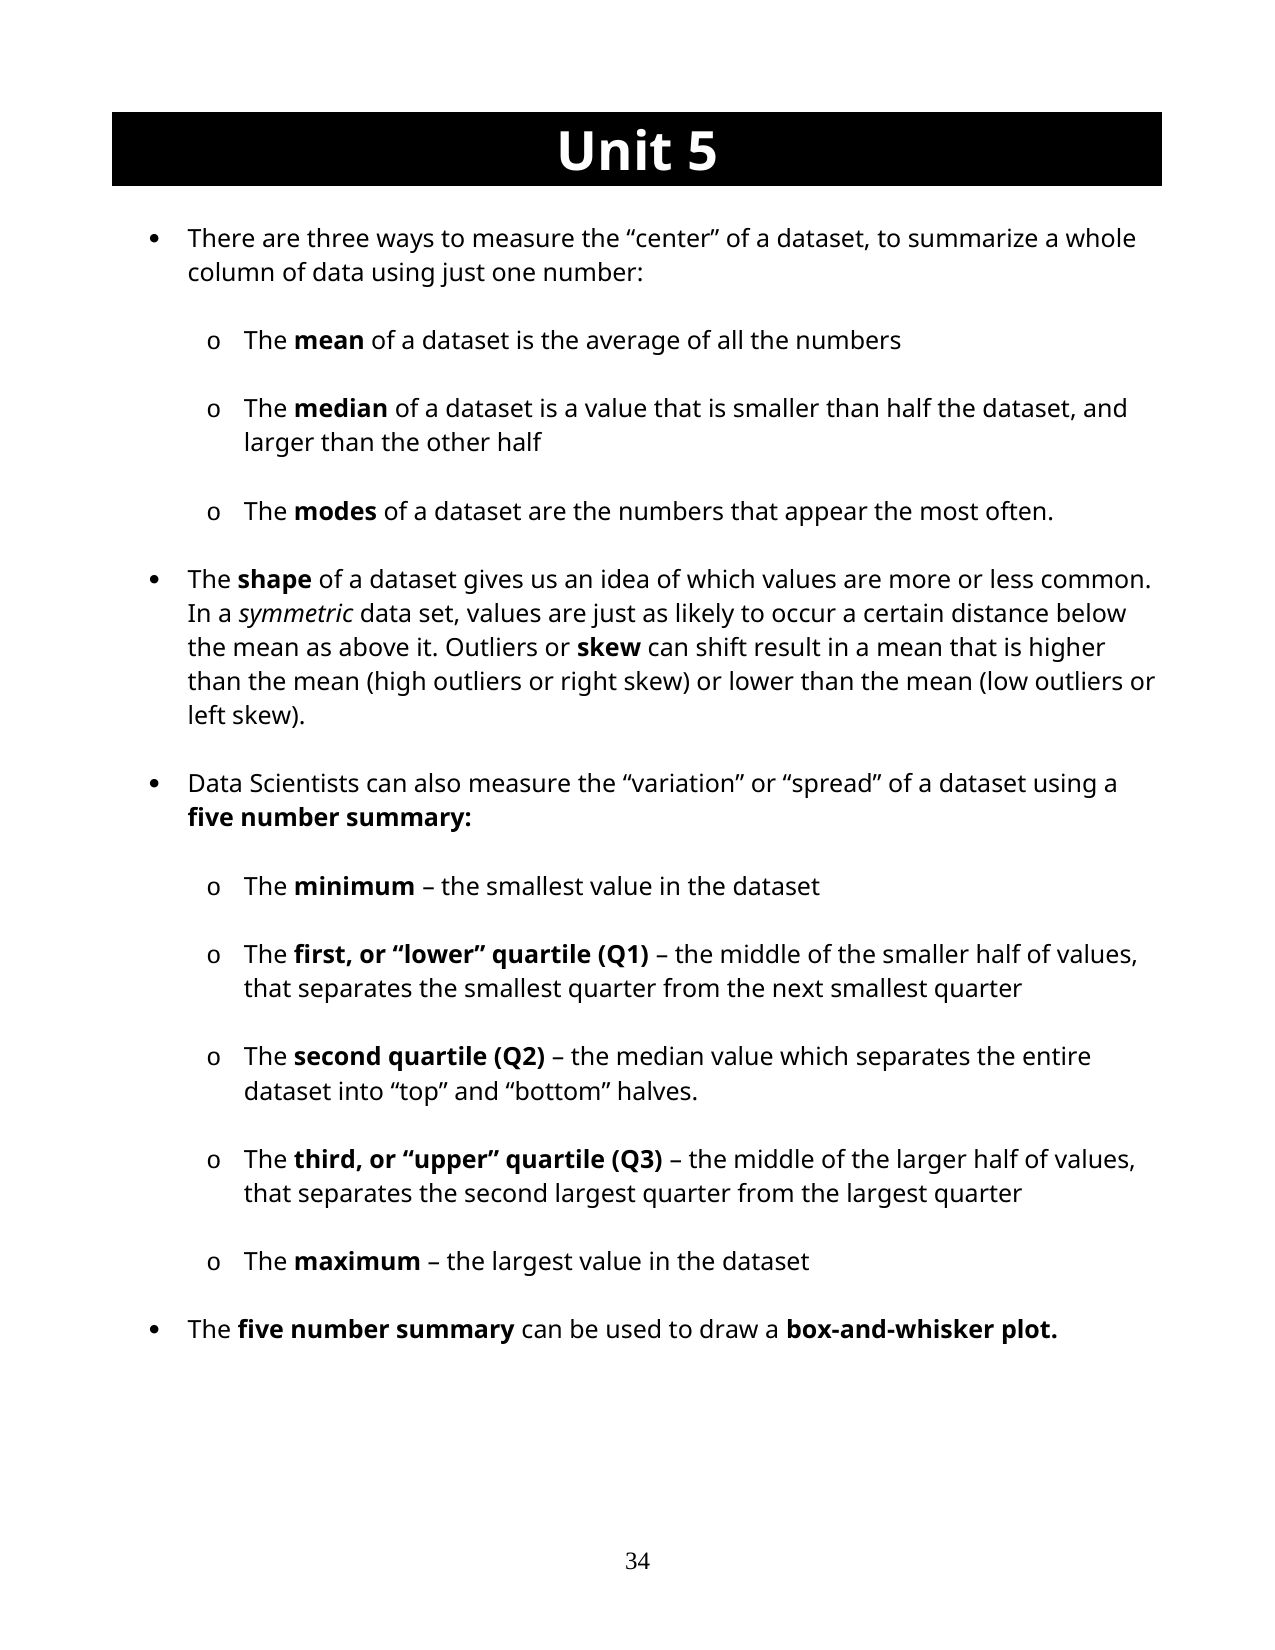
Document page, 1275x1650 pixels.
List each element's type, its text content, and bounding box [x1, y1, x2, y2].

list There are three ways to measure the “center” of a dataset, to summarize a whole column of data using just one number: [150, 220, 1162, 288]
list The first, or “lower” quartile (Q1) – the middle of the smaller half of values, that separates the smallest quarter from the next smallest quarter [206, 936, 1162, 1005]
list The third, or “upper” quartile (Q3) – the middle of the larger half of values, that separates the second largest quarter from the largest quarter [206, 1141, 1162, 1209]
list The mean of a dataset is the average of all the numbers [206, 322, 1162, 357]
list The shape of a dataset gives us an idea of which values are more or less common. In a symmetric data set, values are just as likely to occur a certain distance below the mean as above it. Outliers or skew can shift result in a mean that is higher than the mean (high outliers or right skew) or lower than the mean (low outliers or left skew). [150, 562, 1162, 732]
subtitle Unit 5 [112, 112, 1162, 186]
list Data Scientists can also measure the “variation” or “spread” of a dataset using a five number summary: [150, 766, 1162, 834]
list The second quartile (Q2) – the median value which separates the entire dataset into “top” and “bottom” halves. [206, 1039, 1162, 1107]
list The median of a dataset is a value that is smaller than half the dataset, and larger than the other half [206, 391, 1162, 459]
list The maximum – the largest value in the dataset [206, 1244, 1162, 1278]
list The minimum – the smallest value in the dataset [206, 868, 1162, 902]
list The five number summary can be used to draw a box-and-whisker plot. [150, 1312, 1162, 1346]
list The modes of a dataset are the numbers that appear the most often. [206, 493, 1162, 527]
